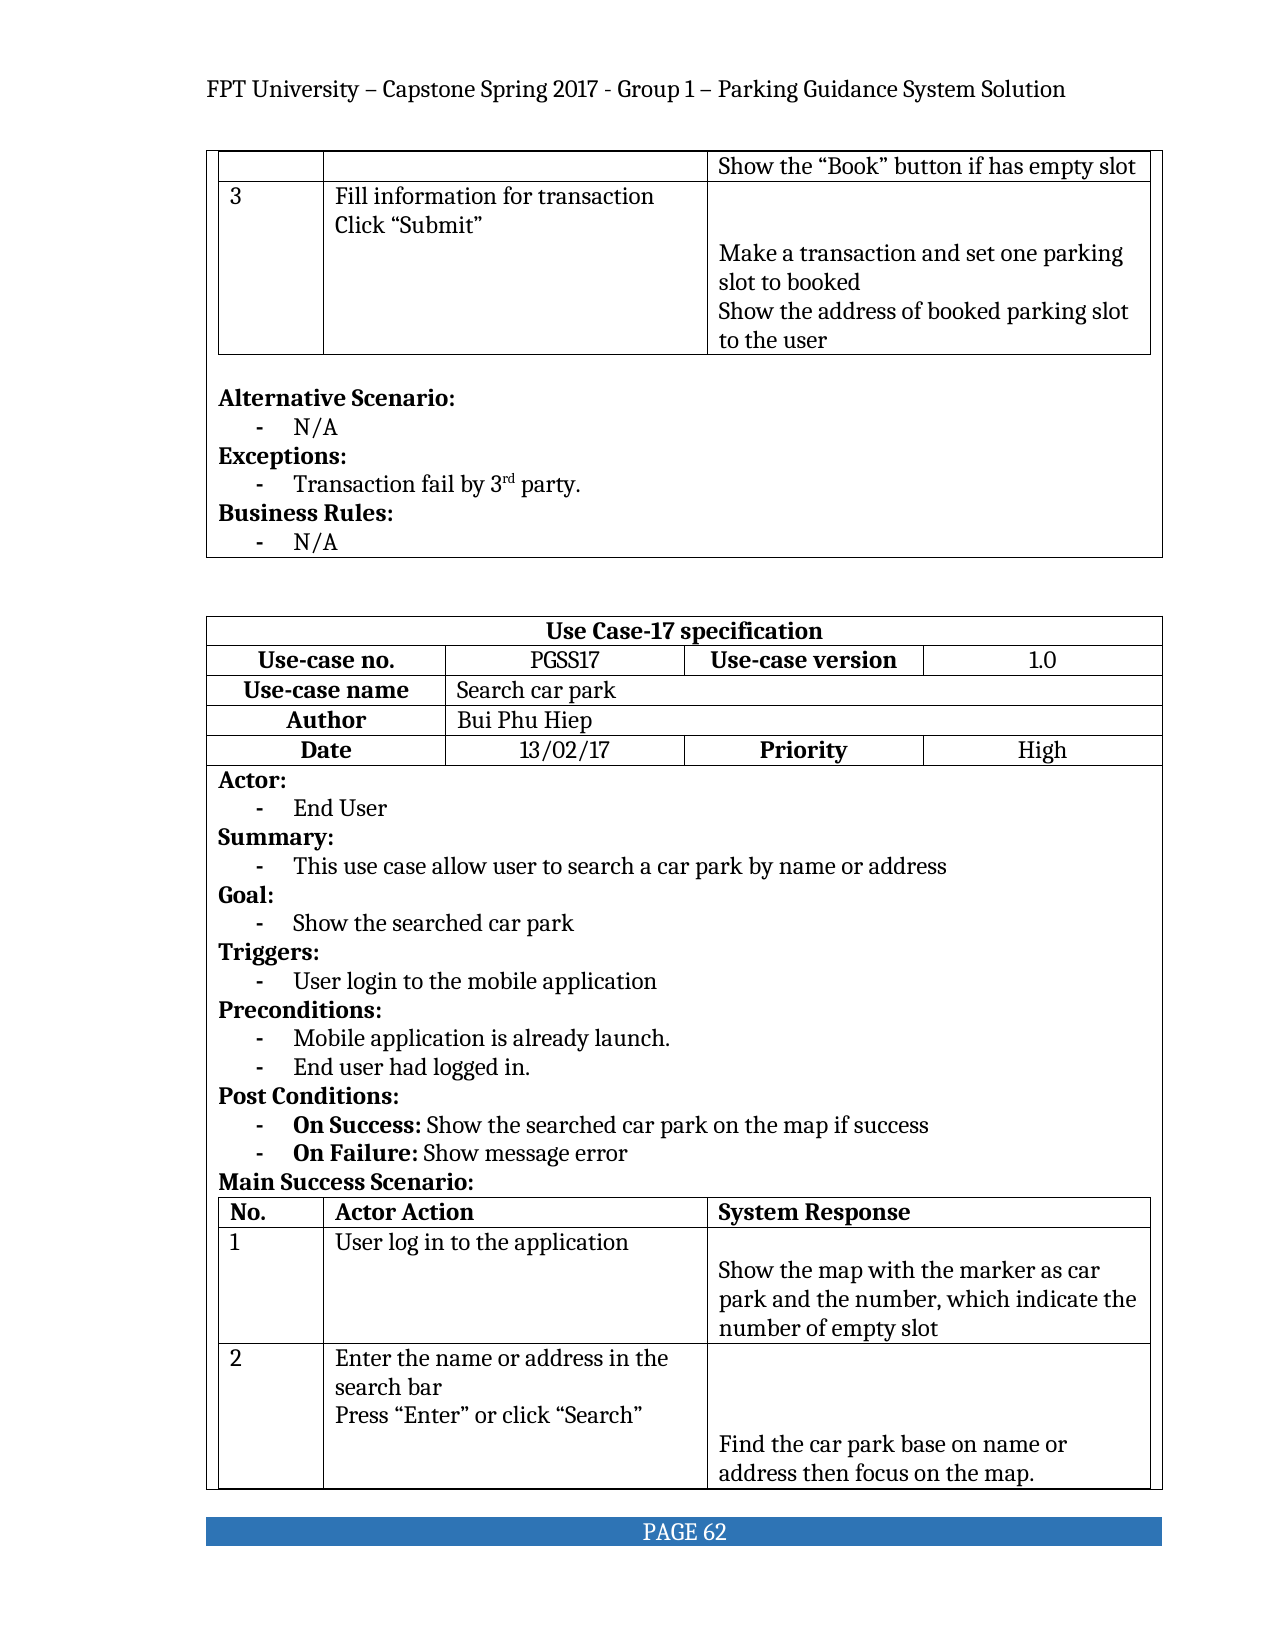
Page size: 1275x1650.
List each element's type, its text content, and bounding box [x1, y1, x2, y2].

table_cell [207, 766, 1162, 1488]
table_cell Use-case version [685, 646, 923, 675]
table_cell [207, 151, 1162, 557]
table_cell 13/02/17 [446, 736, 684, 764]
table_header Use Case-17 specification [207, 617, 1162, 645]
table_cell Bui Phu Hiep [446, 706, 1162, 735]
table_cell High [924, 736, 1162, 764]
table_cell Use-case name [207, 676, 445, 705]
table_cell Author [207, 706, 445, 735]
table_cell Use-case no. [207, 646, 445, 675]
table_cell PGSS17 [446, 646, 684, 675]
table_cell Search car park [446, 676, 1162, 705]
table_cell Date [207, 736, 445, 764]
table_cell Priority [685, 736, 923, 764]
table_cell 1.0 [924, 646, 1162, 675]
